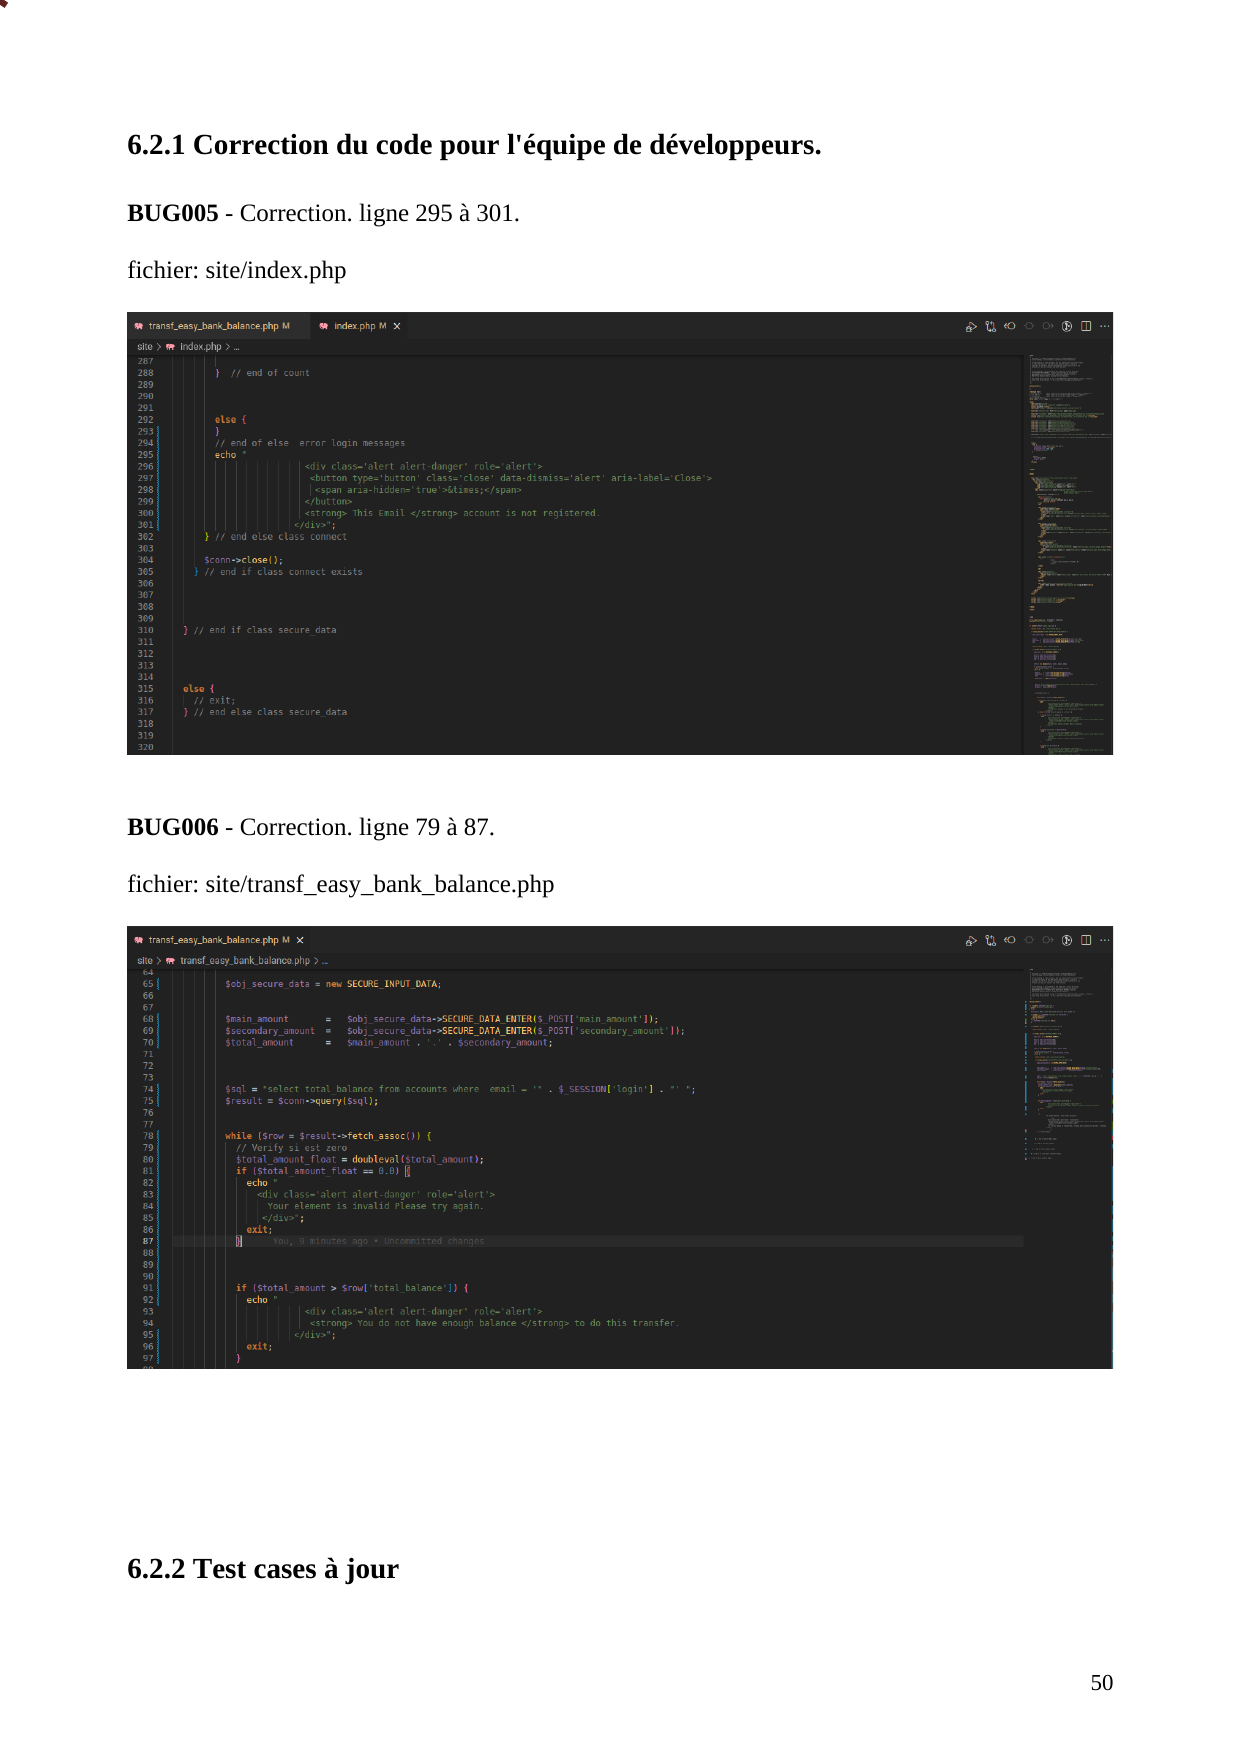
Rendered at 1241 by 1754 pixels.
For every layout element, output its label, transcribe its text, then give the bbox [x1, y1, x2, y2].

picture [127, 312, 1114, 755]
text BUG006 - Correction. ligne 79 à 87. [127, 812, 1113, 841]
subtitle 6.2.1 Correction du code pour l'équipe de développeurs. [127, 127, 1113, 161]
text fichier: site/transf_easy_bank_balance.php [127, 869, 1113, 898]
text fichier: site/index.php [127, 255, 1113, 284]
picture [127, 926, 1114, 1369]
text BUG005 - Correction. ligne 295 à 301. [127, 198, 1113, 226]
subtitle 6.2.2 Test cases à jour [127, 1551, 1113, 1584]
